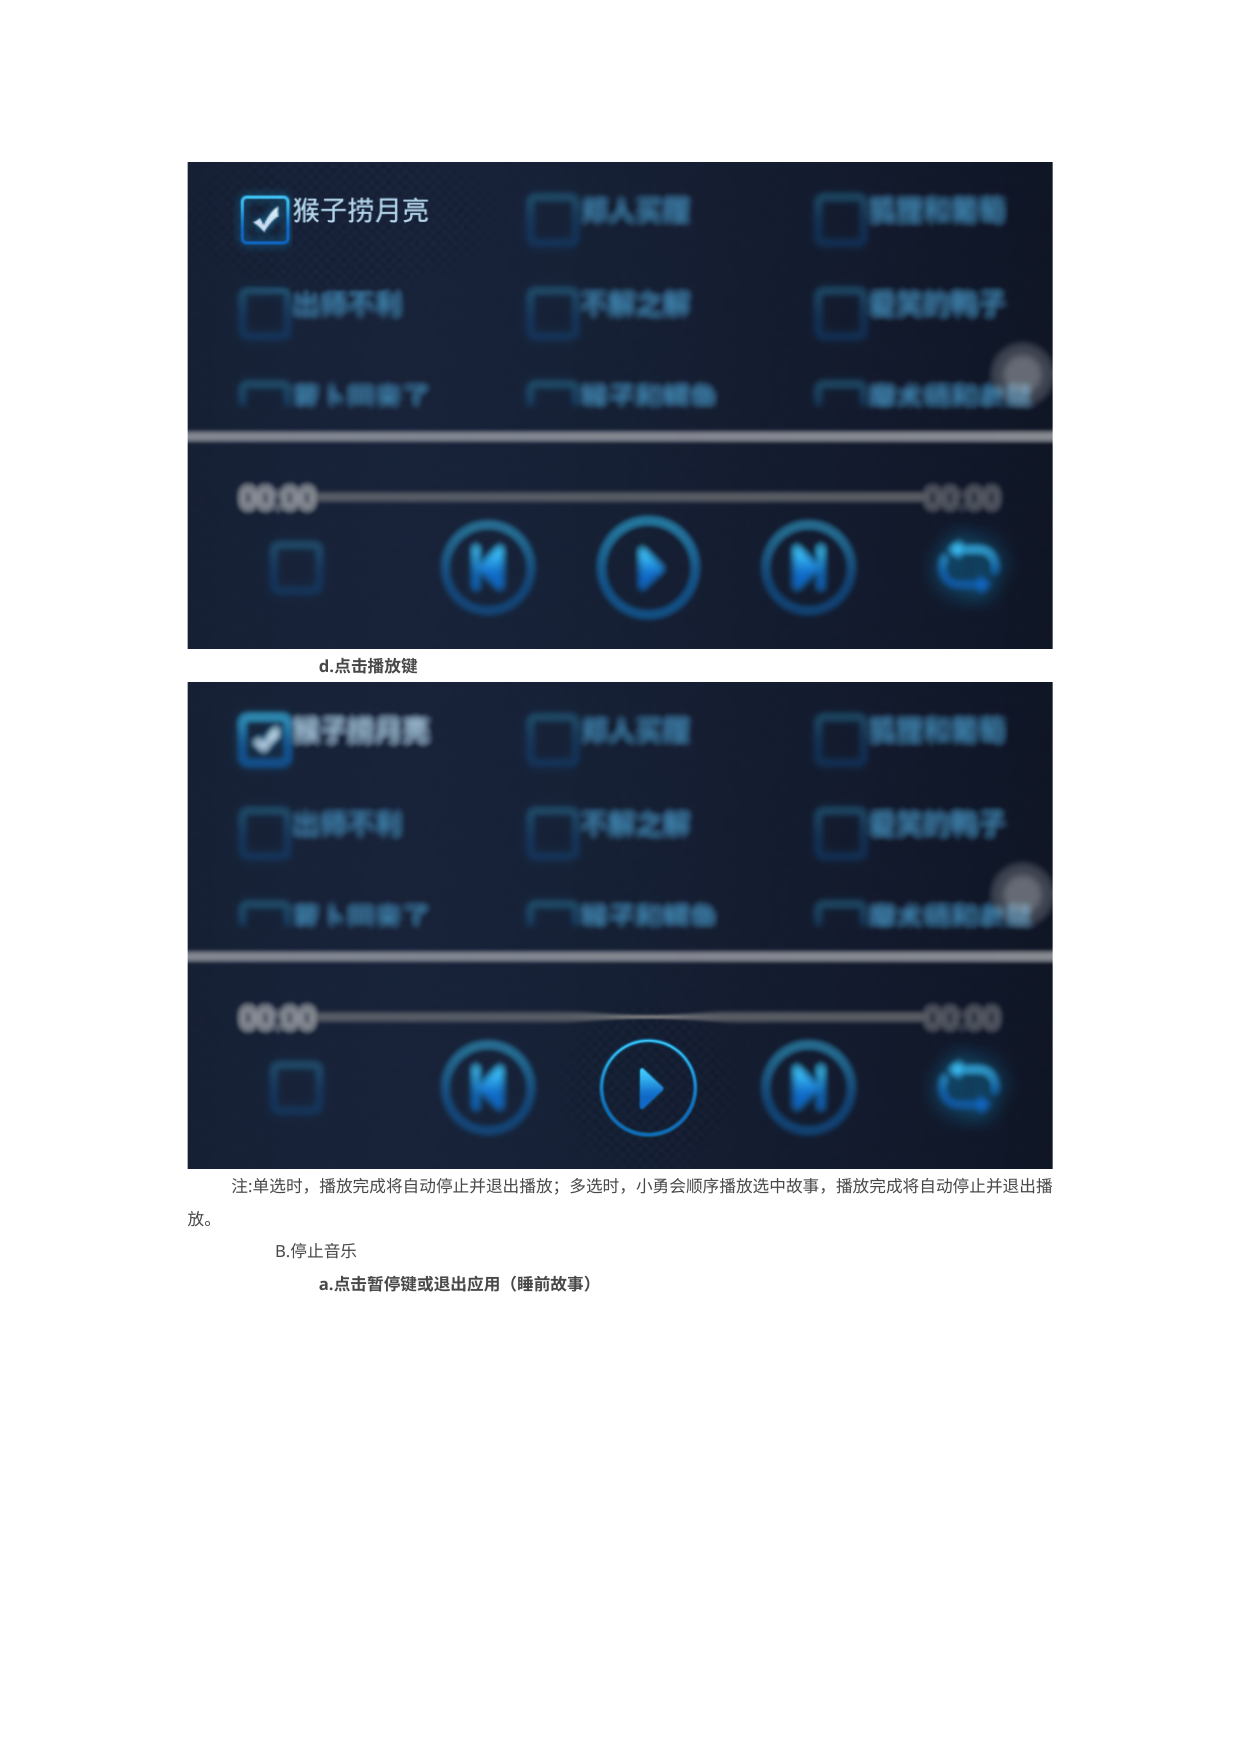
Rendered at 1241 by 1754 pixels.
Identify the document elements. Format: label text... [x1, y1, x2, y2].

picture [187, 682, 1053, 1169]
text a.点击暂停键或退出应用（睡前故事） [187, 1267, 1053, 1299]
text d.点击播放键 [187, 649, 1053, 682]
text B.停止音乐 [187, 1234, 1053, 1267]
picture [187, 162, 1053, 649]
text 注:单选时，播放完成将自动停止并退出播放；多选时，小勇会顺序播放选中故事，播放完成将自动停止并退出播放。 [187, 1169, 1053, 1234]
